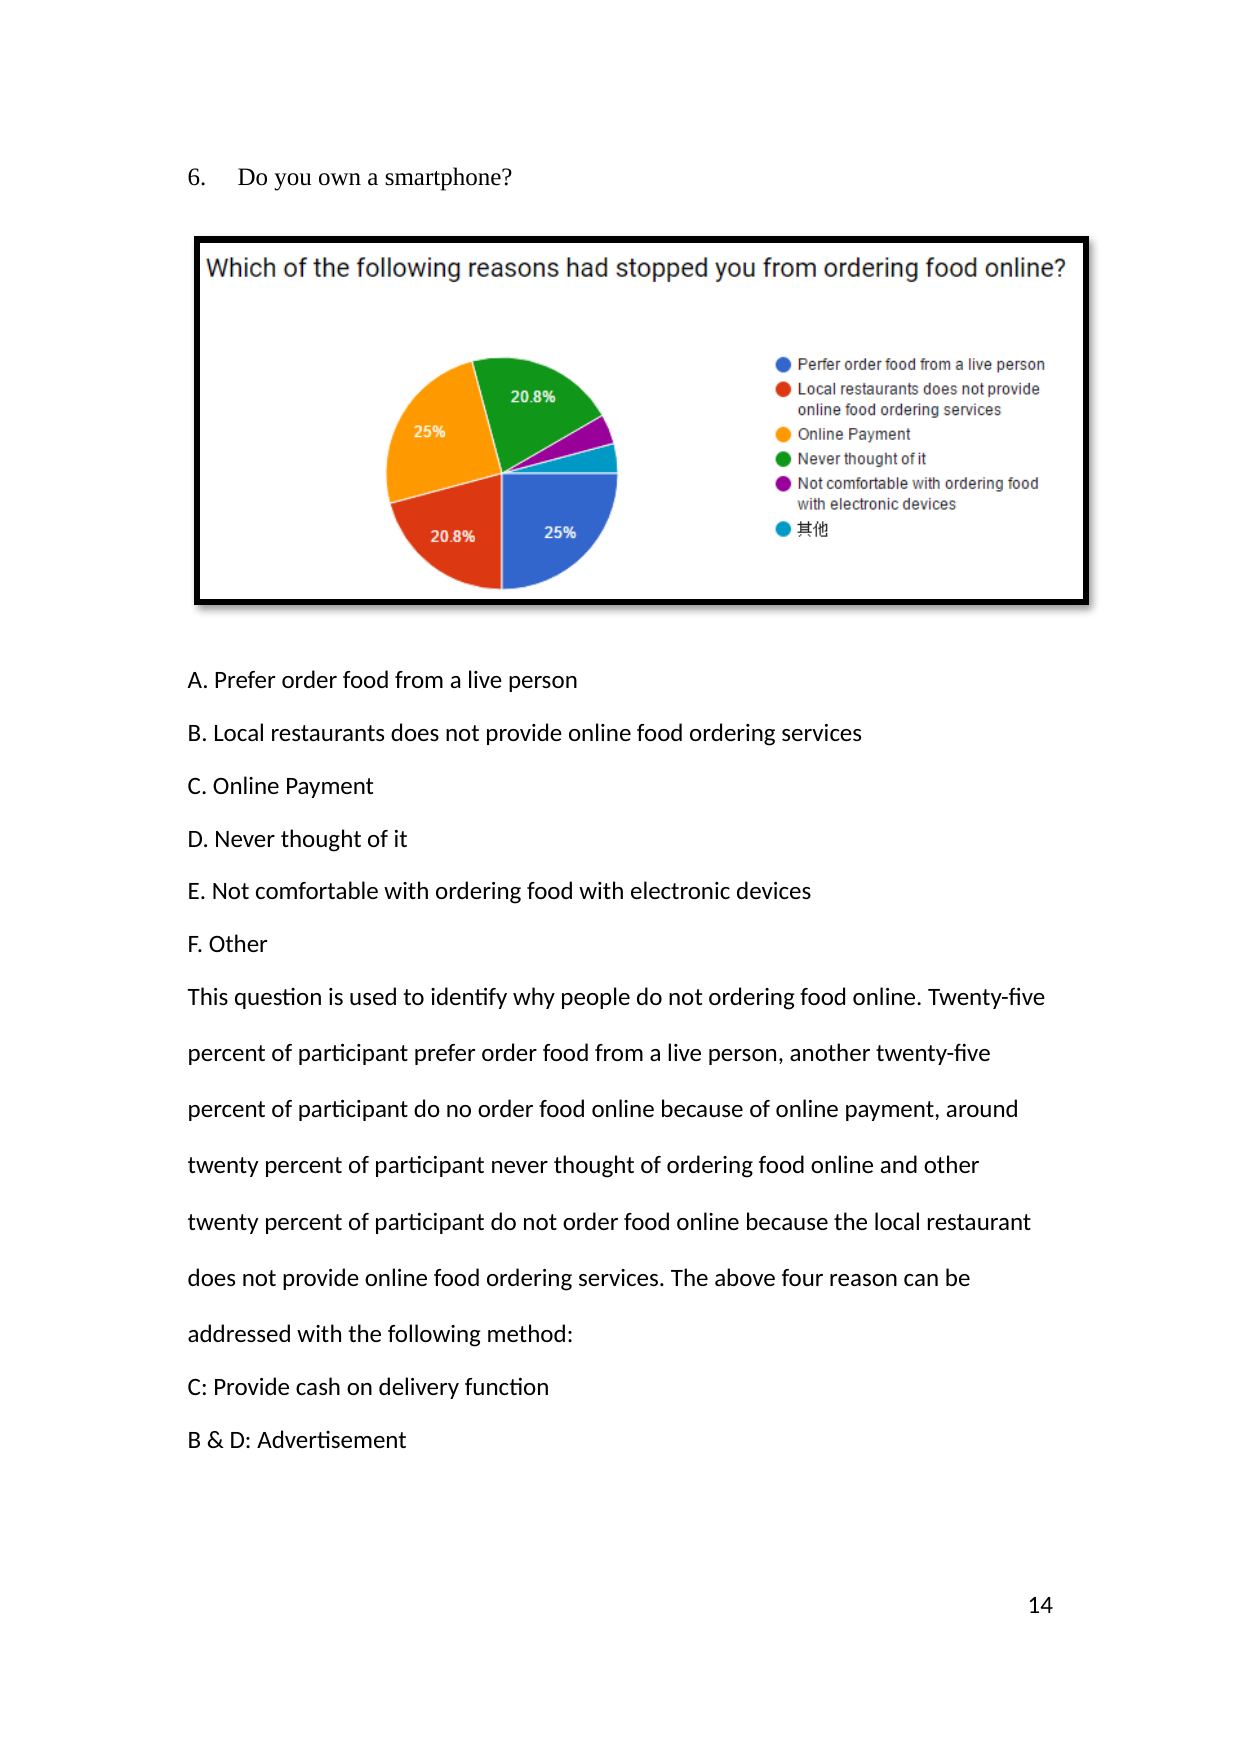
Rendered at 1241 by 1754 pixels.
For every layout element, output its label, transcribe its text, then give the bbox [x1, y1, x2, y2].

list Do you own a smartphone? [0, 157, 1053, 195]
text E. Not comfortable with ordering food with electronic devices [187, 872, 1053, 909]
text C: Provide cash on delivery function [187, 1368, 1053, 1405]
text B & D: Advertisement [187, 1420, 1053, 1458]
text D. Never thought of it [187, 819, 1053, 857]
text C. Online Payment [187, 767, 1053, 804]
text This question is used to identify why people do not ordering food online. Twenty-five percent of participant prefer order food from a live person, another twenty-five percent of participant do no order food online because of online payment, around twenty percent of participant never thought of ordering food online and other twenty percent of participant do not order food online because the local restaurant does not provide online food ordering services. The above four reason can be addressed with the following method: [187, 977, 1053, 1352]
picture [200, 243, 1083, 599]
text B. Local restaurants does not provide online food ordering services [187, 714, 1053, 751]
text F. Other [187, 925, 1053, 962]
